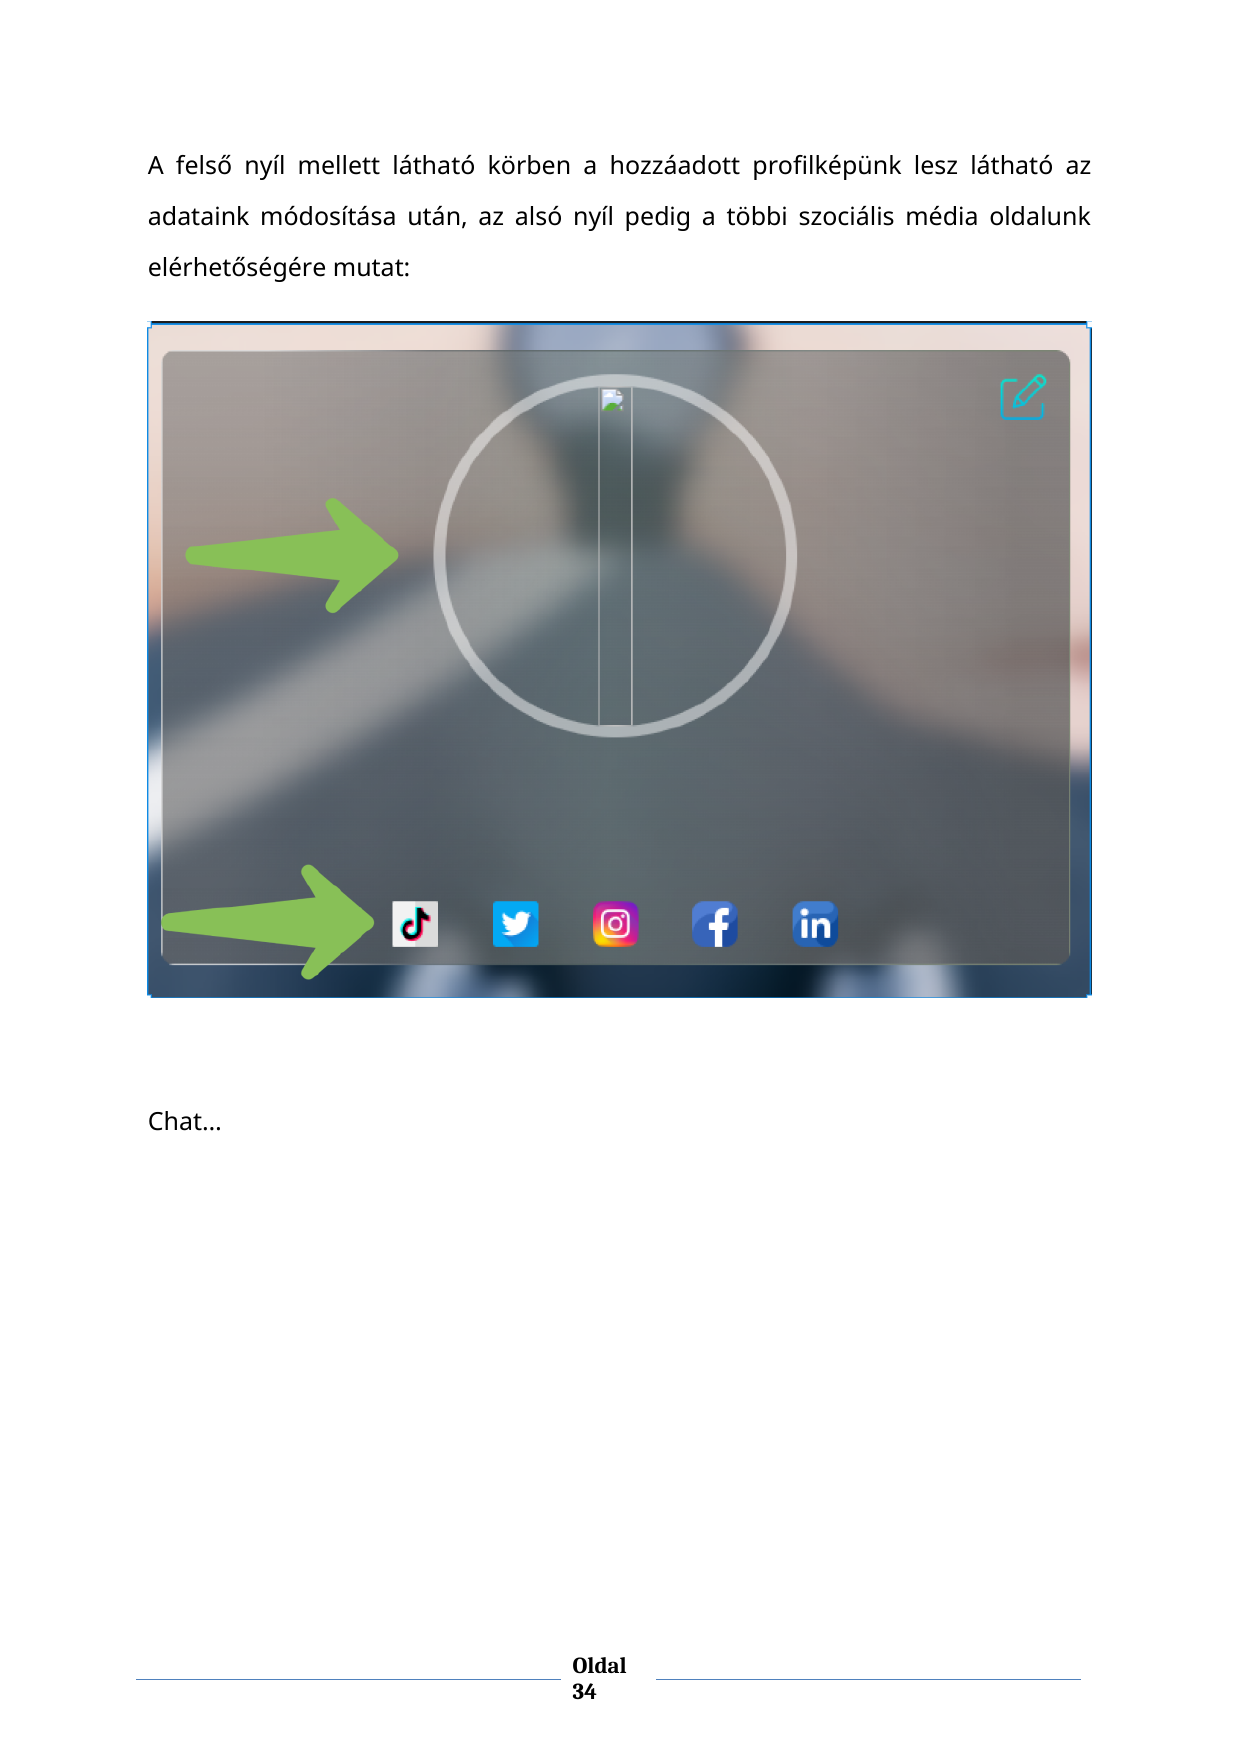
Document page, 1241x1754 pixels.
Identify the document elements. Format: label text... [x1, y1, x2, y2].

picture [147, 321, 1092, 998]
text Chat… [148, 1104, 1093, 1138]
text A felső nyíl mellett látható körben a hozzáadott profilképünk lesz látható az adataink módosítása után, az alsó nyíl pedig a többi szociális média oldalunk elérhetőségére mutat: [148, 148, 1093, 284]
